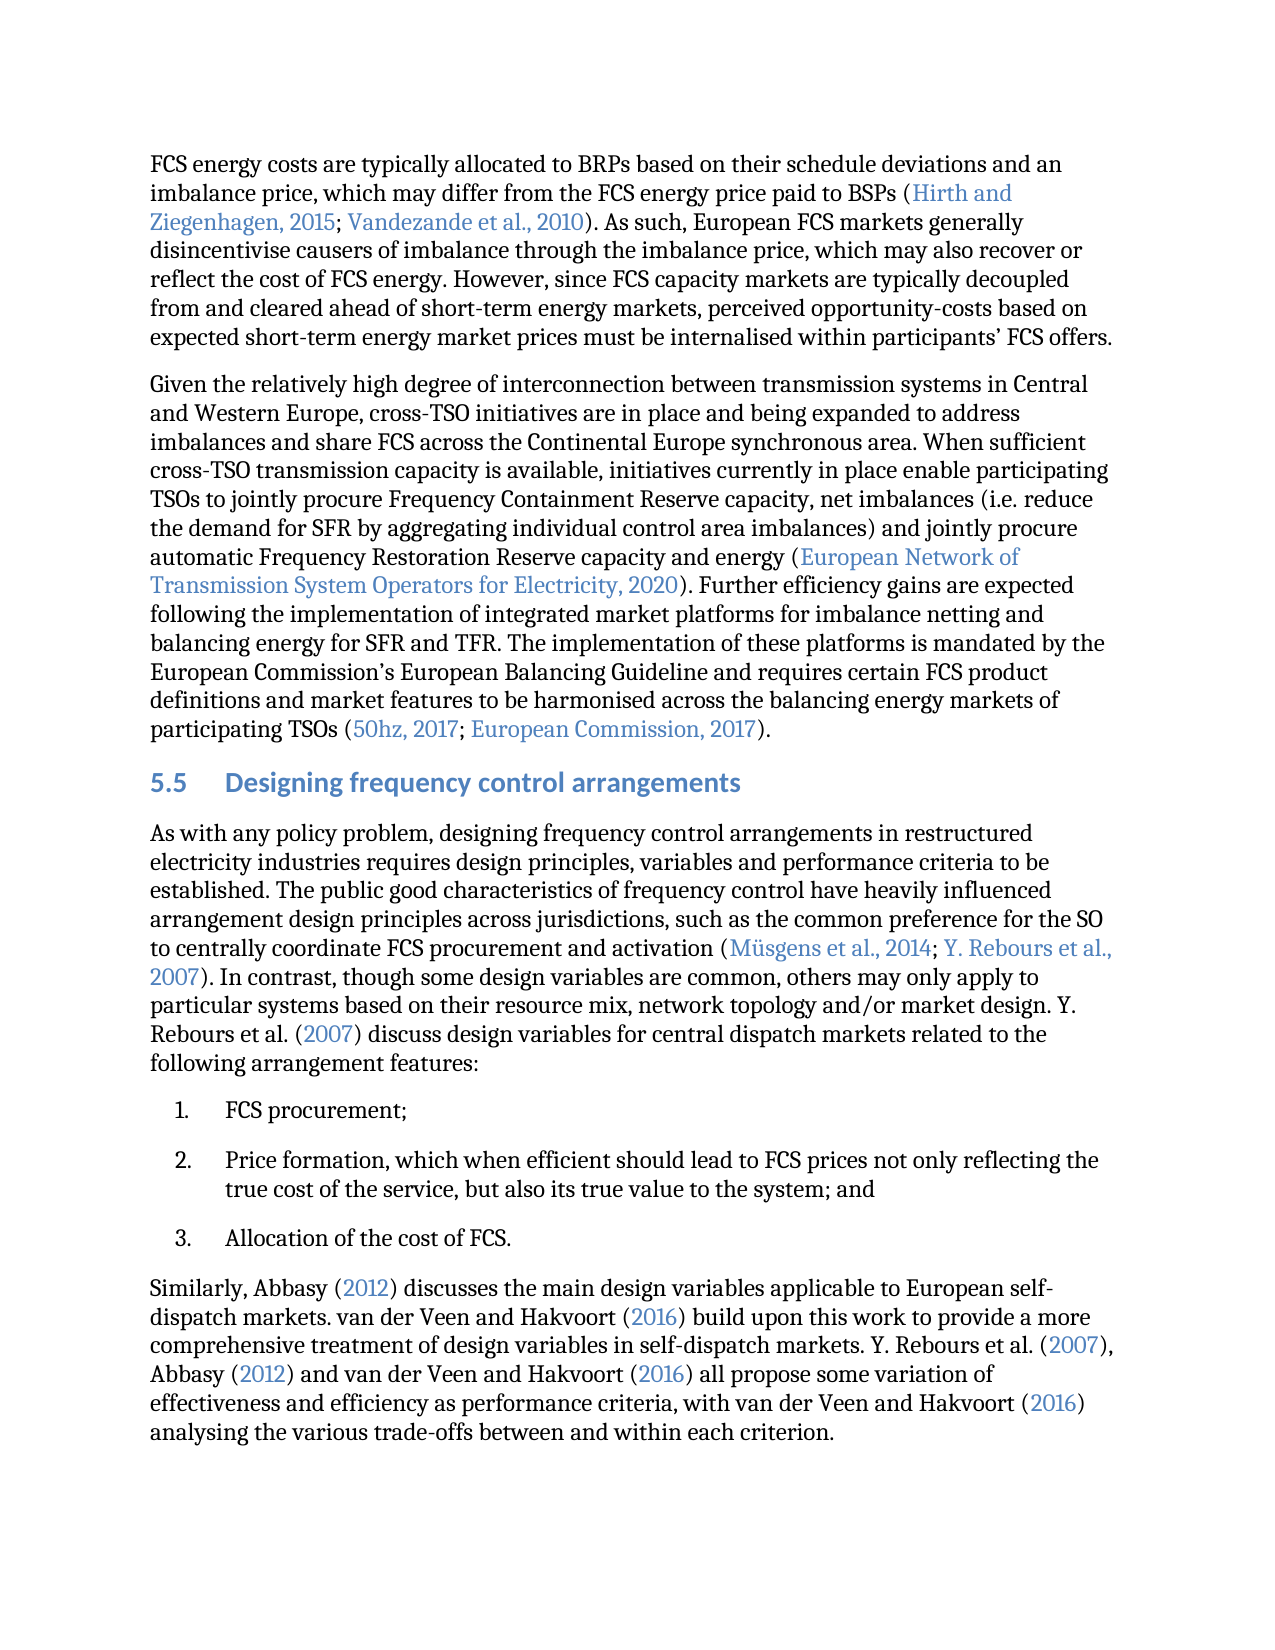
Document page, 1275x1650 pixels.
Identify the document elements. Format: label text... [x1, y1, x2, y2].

text Given the relatively high degree of interconnection between transmission systems in Central and Western Europe, cross-TSO initiatives are in place and being expanded to address imbalances and share FCS across the Continental Europe synchronous area. When sufficient cross-TSO transmission capacity is available, initiatives currently in place enable participating TSOs to jointly procure Frequency Containment Reserve capacity, net imbalances (i.e. reduce the demand for SFR by aggregating individual control area imbalances) and jointly procure automatic Frequency Restoration Reserve capacity and energy (European Network of Transmission System Operators for Electricity, 2020). Further efficiency gains are expected following the implementation of integrated market platforms for imbalance netting and balancing energy for SFR and TFR. The implementation of these platforms is mandated by the European Commission’s European Balancing Guideline and requires certain FCS product definitions and market features to be harmonised across the balancing energy markets of participating TSOs (50hz, 2017; European Commission, 2017). [150, 370, 1125, 744]
text As with any policy problem, designing frequency control arrangements in restructured electricity industries requires design principles, variables and performance criteria to be established. The public good characteristics of frequency control have heavily influenced arrangement design principles across jurisdictions, such as the common preference for the SO to centrally coordinate FCS procurement and activation (Müsgens et al., 2014; Y. Rebours et al., 2007). In contrast, though some design variables are common, others may only apply to particular systems based on their resource mix, network topology and/or market design. Y. Rebours et al. (2007) discuss design variables for central dispatch markets related to the following arrangement features: [150, 819, 1125, 1078]
list Price formation, which when efficient should lead to FCS prices not only reflecting the true cost of the service, but also its true value to the system; and [175, 1146, 1125, 1203]
list FCS procurement; [175, 1096, 1125, 1125]
subtitle 5.5 Designing frequency control arrangements [150, 764, 1125, 800]
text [150, 150, 1125, 351]
text Similarly, Abbasy (2012) discusses the main design variables applicable to European self-dispatch markets. van der Veen and Hakvoort (2016) build upon this work to provide a more comprehensive treatment of design variables in self-dispatch markets. Y. Rebours et al. (2007), Abbasy (2012) and van der Veen and Hakvoort (2016) all propose some variation of effectiveness and efficiency as performance criteria, with van der Veen and Hakvoort (2016) analysing the various trade-offs between and within each criterion. [150, 1274, 1125, 1446]
list Allocation of the cost of FCS. [175, 1224, 1125, 1253]
